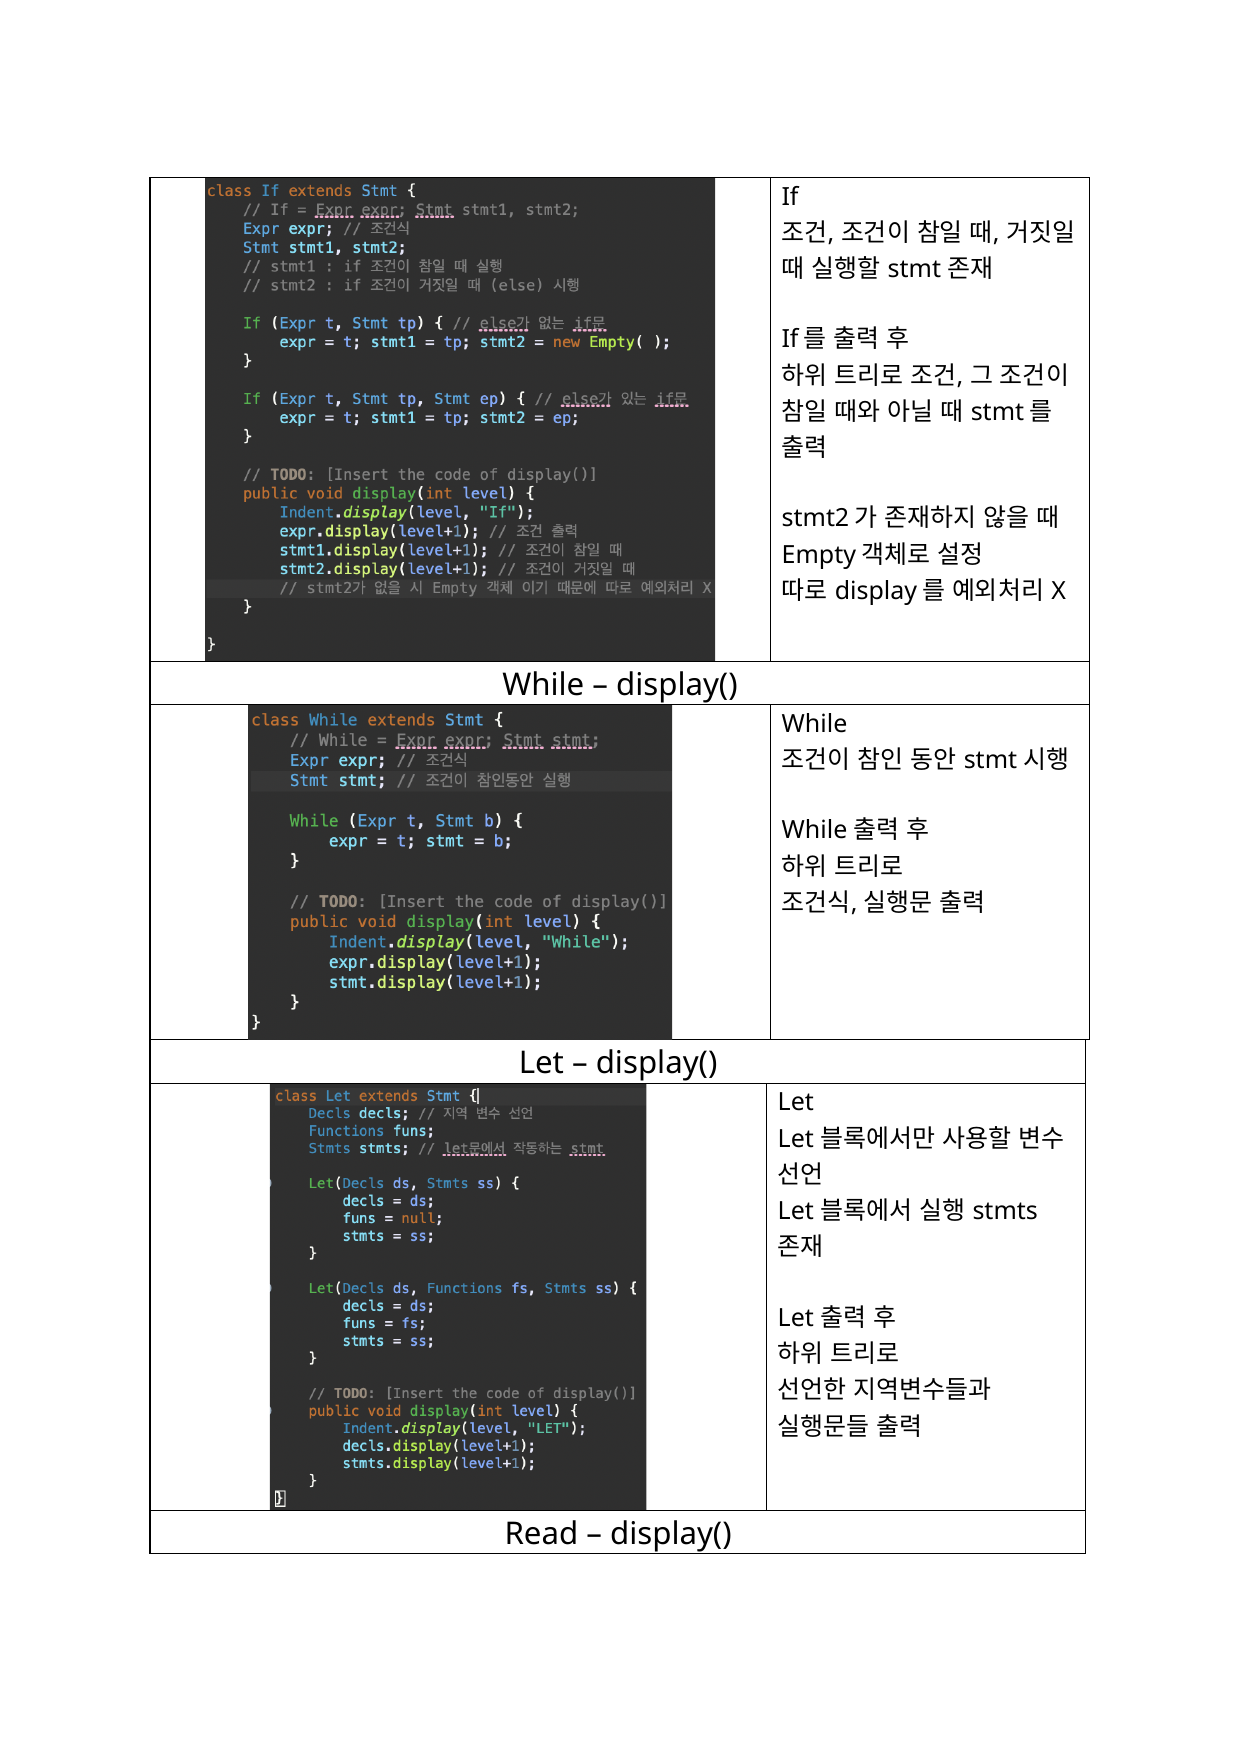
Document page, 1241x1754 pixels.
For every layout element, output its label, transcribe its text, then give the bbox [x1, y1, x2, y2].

picture [269, 1084, 647, 1510]
table_cell [673, 705, 770, 1039]
table_cell If 조건, 조건이 참일 때, 거짓일 때 실행할 stmt 존재 If를 출력 후 하위 트리로 조건, 그 조건이 참일 때와 아닐 때 stmt를 출력 stmt2가 존재하지 않을 때 Empty객체로 설정 따로 display를 예외처리 X [771, 178, 1089, 661]
picture [248, 705, 673, 1040]
table_cell [151, 1084, 269, 1509]
table_cell [151, 178, 205, 661]
table_cell Let – display() [151, 1040, 1085, 1083]
table_cell [647, 1084, 766, 1509]
table_cell [151, 705, 248, 1039]
table_cell [716, 178, 770, 661]
table_cell While – display() [151, 662, 1089, 704]
table_cell Let Let 블록에서만 사용할 변수 선언 Let 블록에서 실행 stmts 존재 Let 출력 후 하위 트리로 선언한 지역변수들과 실행문들 출력 [767, 1084, 1085, 1509]
picture [205, 178, 716, 661]
table_cell Read – display() [151, 1511, 1085, 1553]
table_cell While 조건이 참인 동안 stmt 시행 While 출력 후 하위 트리로 조건식, 실행문 출력 [771, 705, 1089, 1039]
